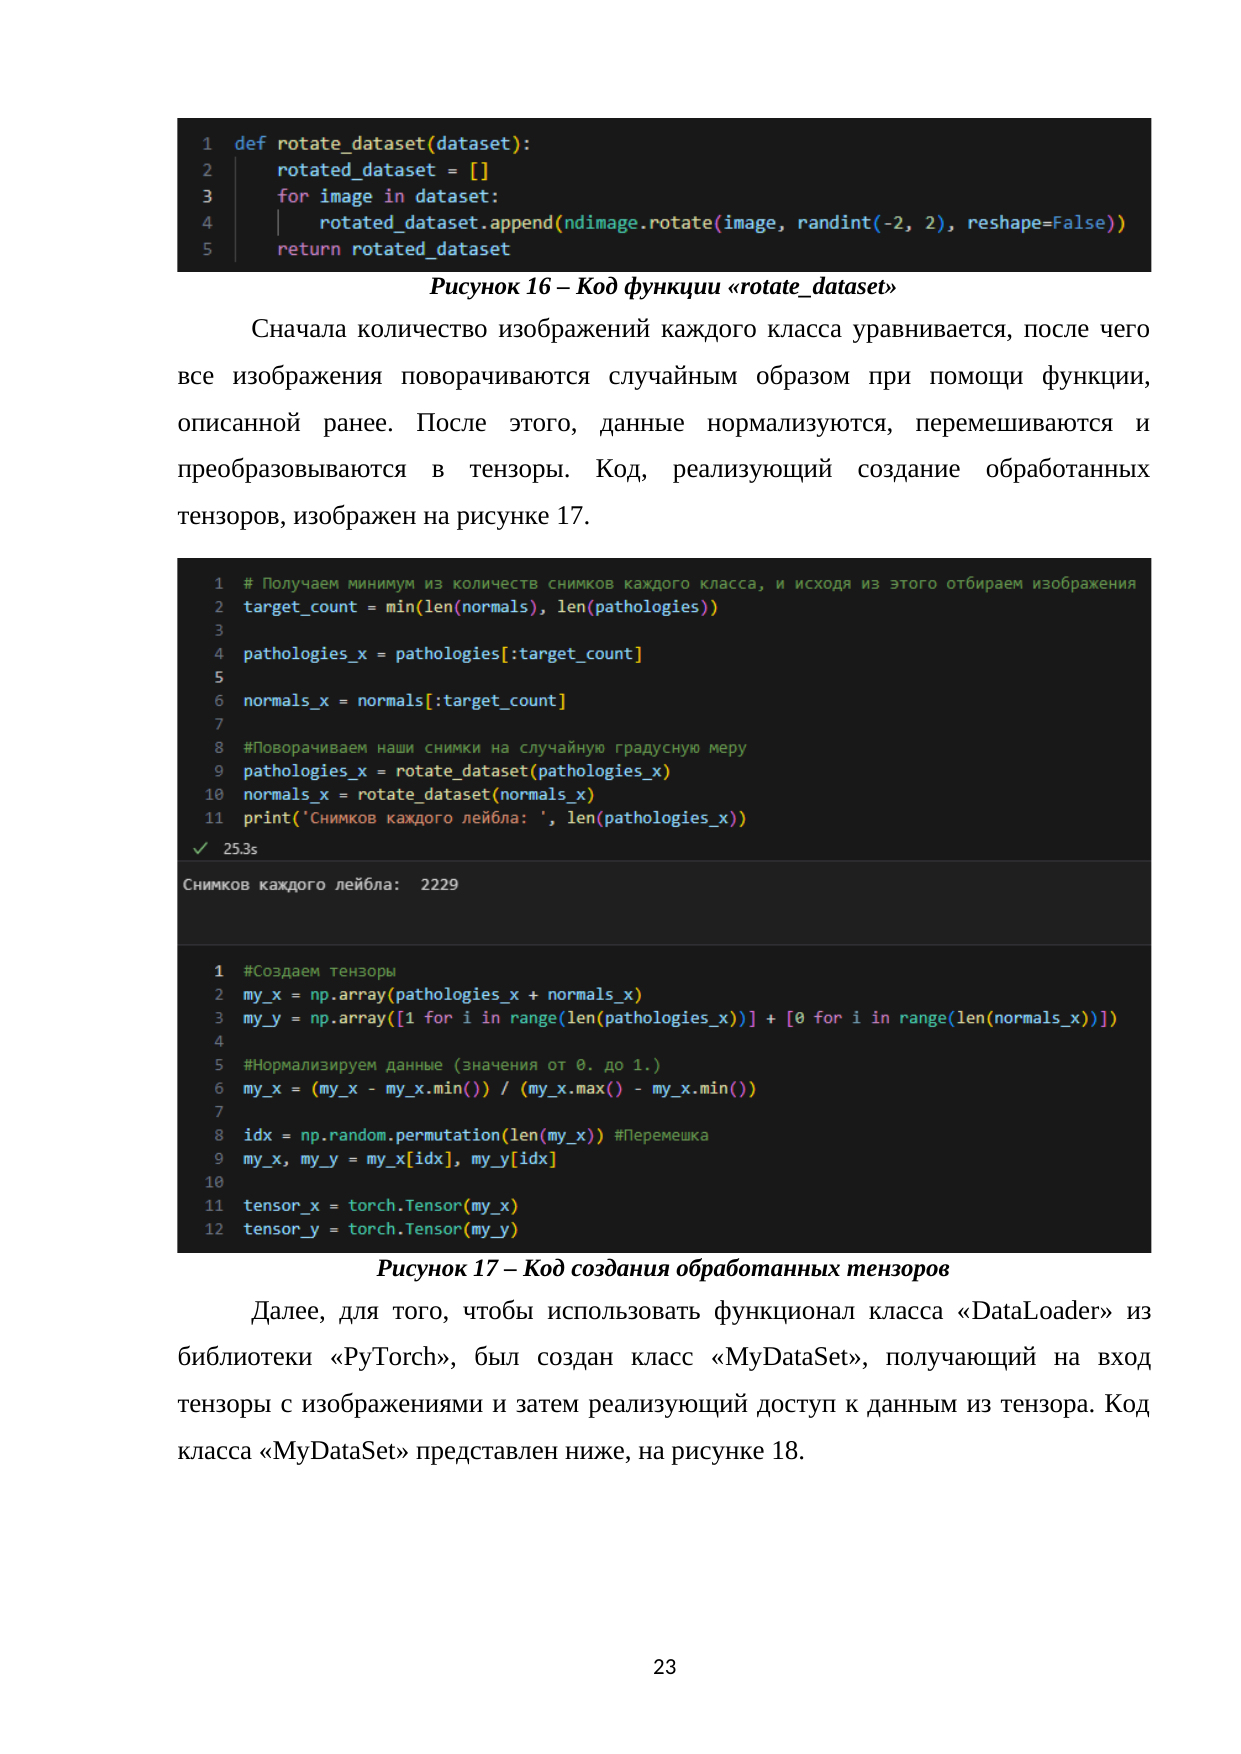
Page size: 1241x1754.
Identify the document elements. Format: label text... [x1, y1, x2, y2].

picture [177, 118, 1152, 272]
text Далее, для того, чтобы использовать функционал класса «DataLoader» из библиотеки «PyTorch», был создан класс «MyDataSet», получающий на вход тензоры с изображениями и затем реализующий доступ к данным из тензора. Код класса «MyDataSet» представлен ниже, на рисунке 18. [177, 1294, 1152, 1465]
text Рисунок 16 – Код функции «rotate_dataset» [177, 272, 1152, 300]
text Сначала количество изображений каждого класса уравнивается, после чего все изображения поворачиваются случайным образом при помощи функции, описанной ранее. После этого, данные нормализуются, перемешиваются и преобразовываются в тензоры. Код, реализующий создание обработанных тензоров, изображен на рисунке 17. [177, 312, 1152, 530]
picture [177, 558, 1152, 1253]
text Рисунок 17 – Код создания обработанных тензоров [177, 1253, 1152, 1281]
